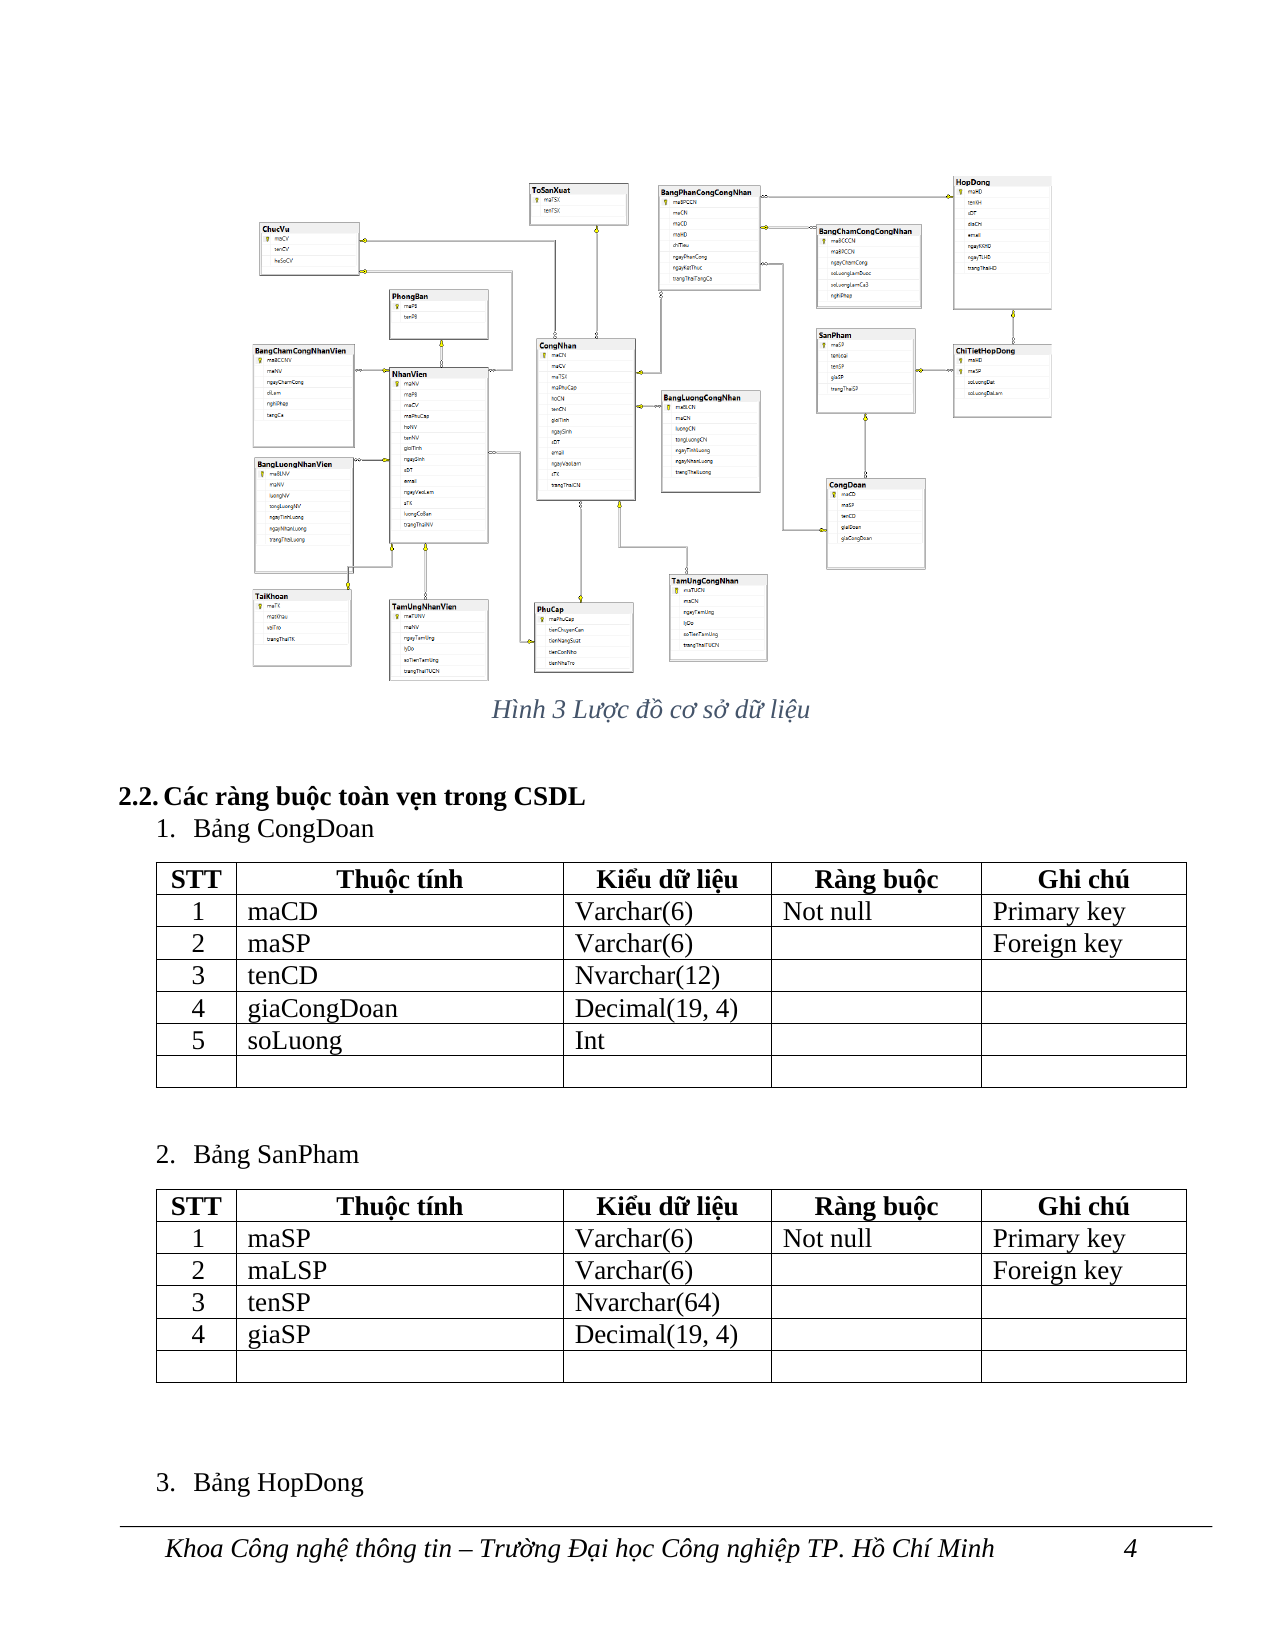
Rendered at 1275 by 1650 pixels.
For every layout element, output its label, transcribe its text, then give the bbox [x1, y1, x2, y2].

table_cell Not null [772, 895, 981, 926]
table_cell maSP [237, 927, 563, 958]
table_cell Varchar(6) [564, 1254, 771, 1285]
table_cell [157, 1286, 236, 1317]
table_cell [157, 1024, 236, 1055]
table_cell Decimal(19, 4) [564, 1319, 771, 1349]
table_cell Decimal(19, 4) [564, 992, 771, 1023]
table_header Ràng buộc [772, 863, 981, 894]
table_cell [157, 927, 236, 958]
table_cell Primary key [982, 1222, 1186, 1253]
table_cell [237, 1056, 563, 1087]
table_cell [772, 992, 981, 1023]
table_cell [157, 1254, 236, 1285]
table_cell [982, 1319, 1186, 1349]
table_cell Varchar(6) [564, 895, 771, 926]
text Hình 3 Lược đồ cơ sở dữ liệu [118, 693, 1186, 724]
table_header Kiểu dữ liệu [564, 1190, 771, 1221]
table_cell [157, 992, 236, 1023]
table_cell [237, 1351, 563, 1382]
table_cell maSP [237, 1222, 563, 1253]
table_header Kiểu dữ liệu [564, 863, 771, 894]
table_cell [772, 1286, 981, 1317]
table_cell [157, 1319, 236, 1349]
table_cell maLSP [237, 1254, 563, 1285]
table_header Thuộc tính [237, 1190, 563, 1221]
table_cell Not null [772, 1222, 981, 1253]
table_cell [982, 960, 1186, 991]
list Bảng CongDoan [156, 812, 1186, 843]
table_cell Primary key [982, 895, 1186, 926]
table_header STT [157, 1190, 236, 1221]
table_cell soLuong [237, 1024, 563, 1055]
table_cell Nvarchar(12) [564, 960, 771, 991]
table_cell [982, 1024, 1186, 1055]
table_header Ràng buộc [772, 1190, 981, 1221]
table_cell [982, 992, 1186, 1023]
table_cell [772, 1351, 981, 1382]
table_cell [772, 960, 981, 991]
table_header STT [157, 863, 236, 894]
table_cell Foreign key [982, 927, 1186, 958]
table_cell Nvarchar(64) [564, 1286, 771, 1317]
table_cell [157, 1351, 236, 1382]
table_cell Varchar(6) [564, 927, 771, 958]
table_cell Varchar(6) [564, 1222, 771, 1253]
table_cell giaCongDoan [237, 992, 563, 1023]
table_cell Foreign key [982, 1254, 1186, 1285]
table_cell [982, 1056, 1186, 1087]
list Các ràng buộc toàn vẹn trong CSDL [118, 781, 1186, 812]
table_cell [157, 960, 236, 991]
table_cell [157, 1222, 236, 1253]
table_cell Int [564, 1024, 771, 1055]
table_cell [564, 1351, 771, 1382]
table_cell maCD [237, 895, 563, 926]
table_cell tenCD [237, 960, 563, 991]
table_header Thuộc tính [237, 863, 563, 894]
table_cell [157, 895, 236, 926]
list Bảng HopDong [156, 1467, 1186, 1498]
table_header Ghi chú [982, 1190, 1186, 1221]
table_cell [564, 1056, 771, 1087]
table_cell [982, 1351, 1186, 1382]
table_header Ghi chú [982, 863, 1186, 894]
table_cell [772, 927, 981, 958]
table_cell tenSP [237, 1286, 563, 1317]
table_cell [772, 1254, 981, 1285]
list Bảng SanPham [156, 1138, 1186, 1169]
table_cell [772, 1056, 981, 1087]
table_cell [157, 1056, 236, 1087]
picture [252, 176, 1052, 681]
table_cell [772, 1024, 981, 1055]
table_cell giaSP [237, 1319, 563, 1349]
table_cell [982, 1286, 1186, 1317]
table_cell [772, 1319, 981, 1349]
